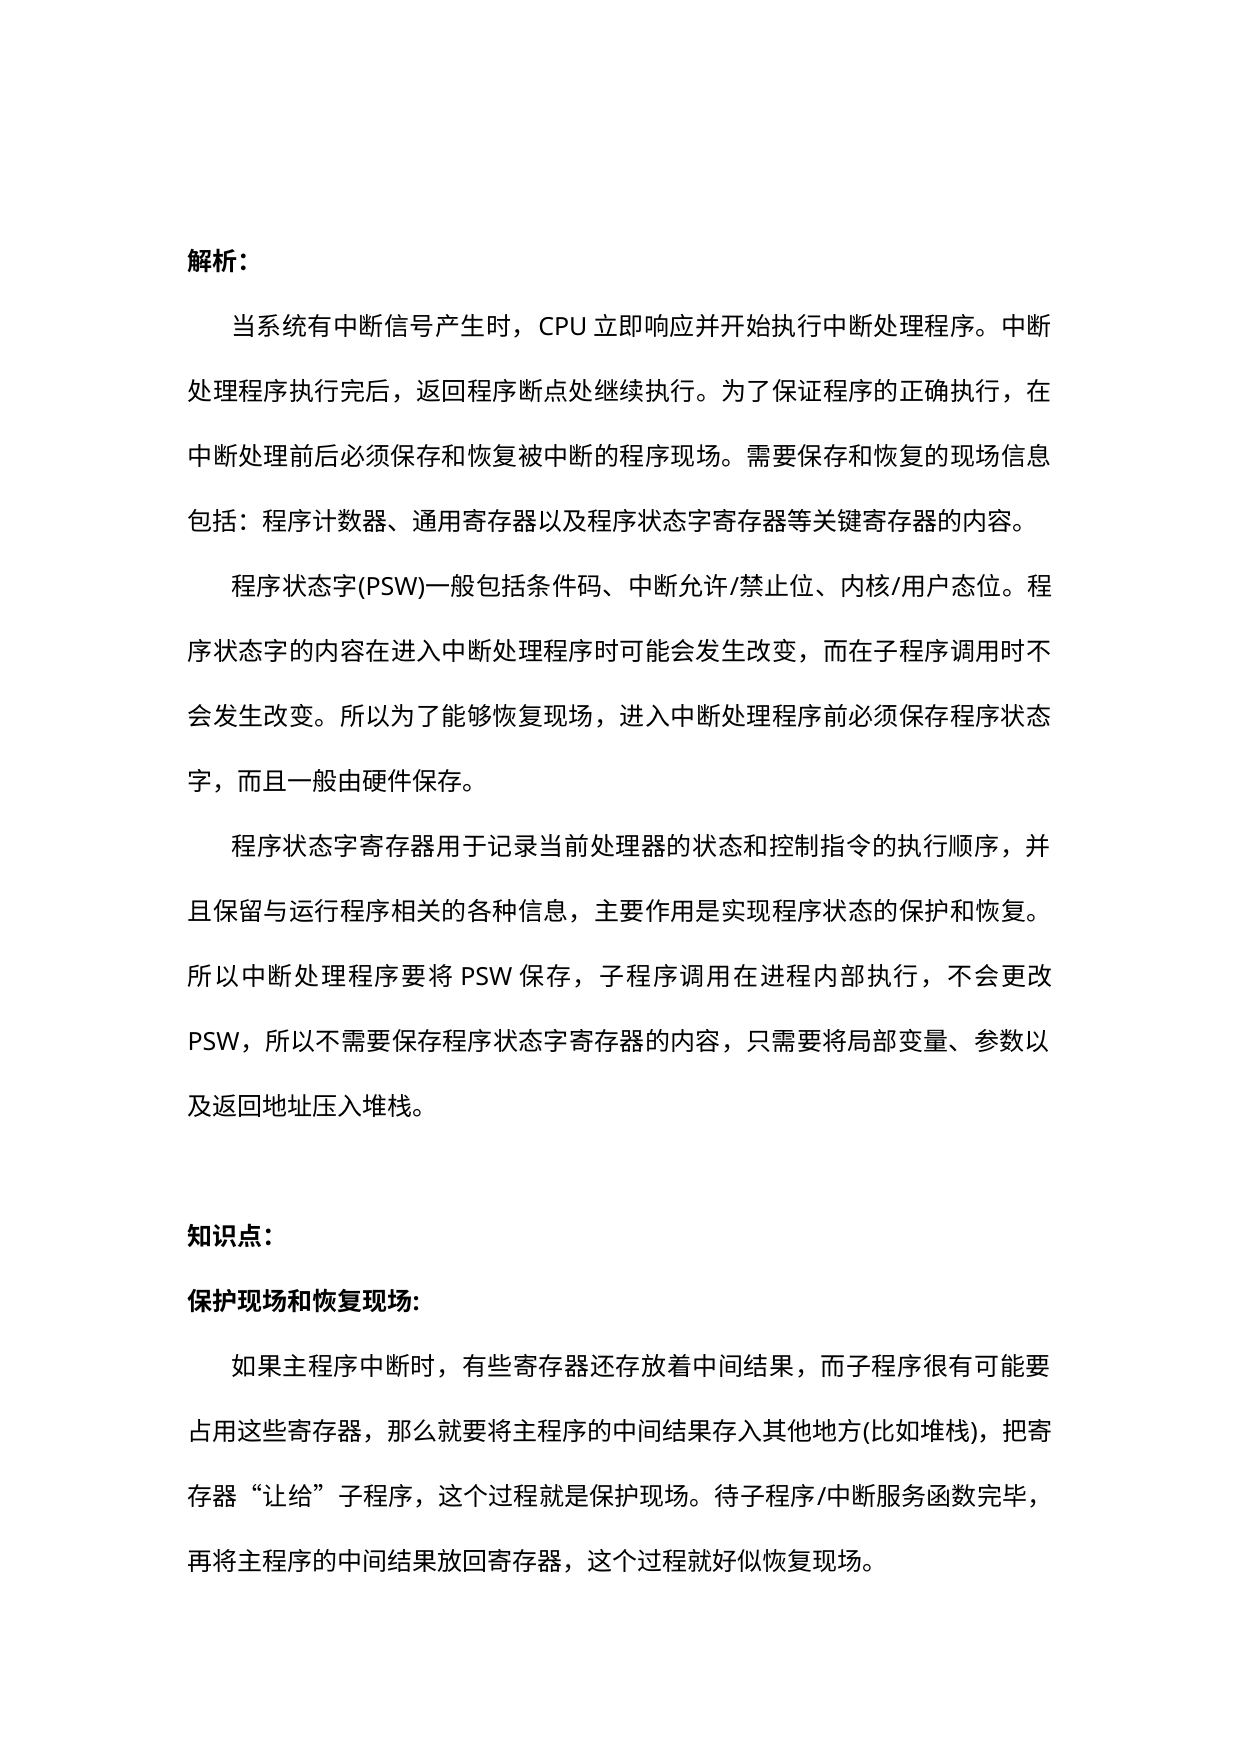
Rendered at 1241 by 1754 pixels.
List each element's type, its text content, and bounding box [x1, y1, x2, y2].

list 当系统有中断信号产生时，CPU立即响应并开始执行中断处理程序。中断处理程序执行完后，返回程序断点处继续执行。为了保证程序的正确执行，在中断处理前后必须保存和恢复被中断的程序现场。需要保存和恢复的现场信息包括：程序计数器、通用寄存器以及程序状态字寄存器等关键寄存器的内容。 [187, 292, 1053, 552]
list 保护现场和恢复现场: [187, 1267, 1053, 1332]
list 解析： [187, 227, 1053, 292]
list 程序状态字(PSW)一般包括条件码、中断允许/禁止位、内核/用户态位。程序状态字的内容在进入中断处理程序时可能会发生改变，而在子程序调用时不会发生改变。所以为了能够恢复现场，进入中断处理程序前必须保存程序状态字，而且一般由硬件保存。 [187, 552, 1053, 812]
list 知识点： [187, 1202, 1053, 1267]
list 程序状态字寄存器用于记录当前处理器的状态和控制指令的执行顺序，并且保留与运行程序相关的各种信息，主要作用是实现程序状态的保护和恢复。所以中断处理程序要将PSW保存，子程序调用在进程内部执行，不会更改PSW，所以不需要保存程序状态字寄存器的内容，只需要将局部变量、参数以及返回地址压入堆栈。 [187, 812, 1053, 1137]
list 如果主程序中断时，有些寄存器还存放着中间结果，而子程序很有可能要占用这些寄存器，那么就要将主程序的中间结果存入其他地方(比如堆栈)，把寄存器“让给”子程序，这个过程就是保护现场。待子程序/中断服务函数完毕，再将主程序的中间结果放回寄存器，这个过程就好似恢复现场。 [187, 1332, 1053, 1592]
